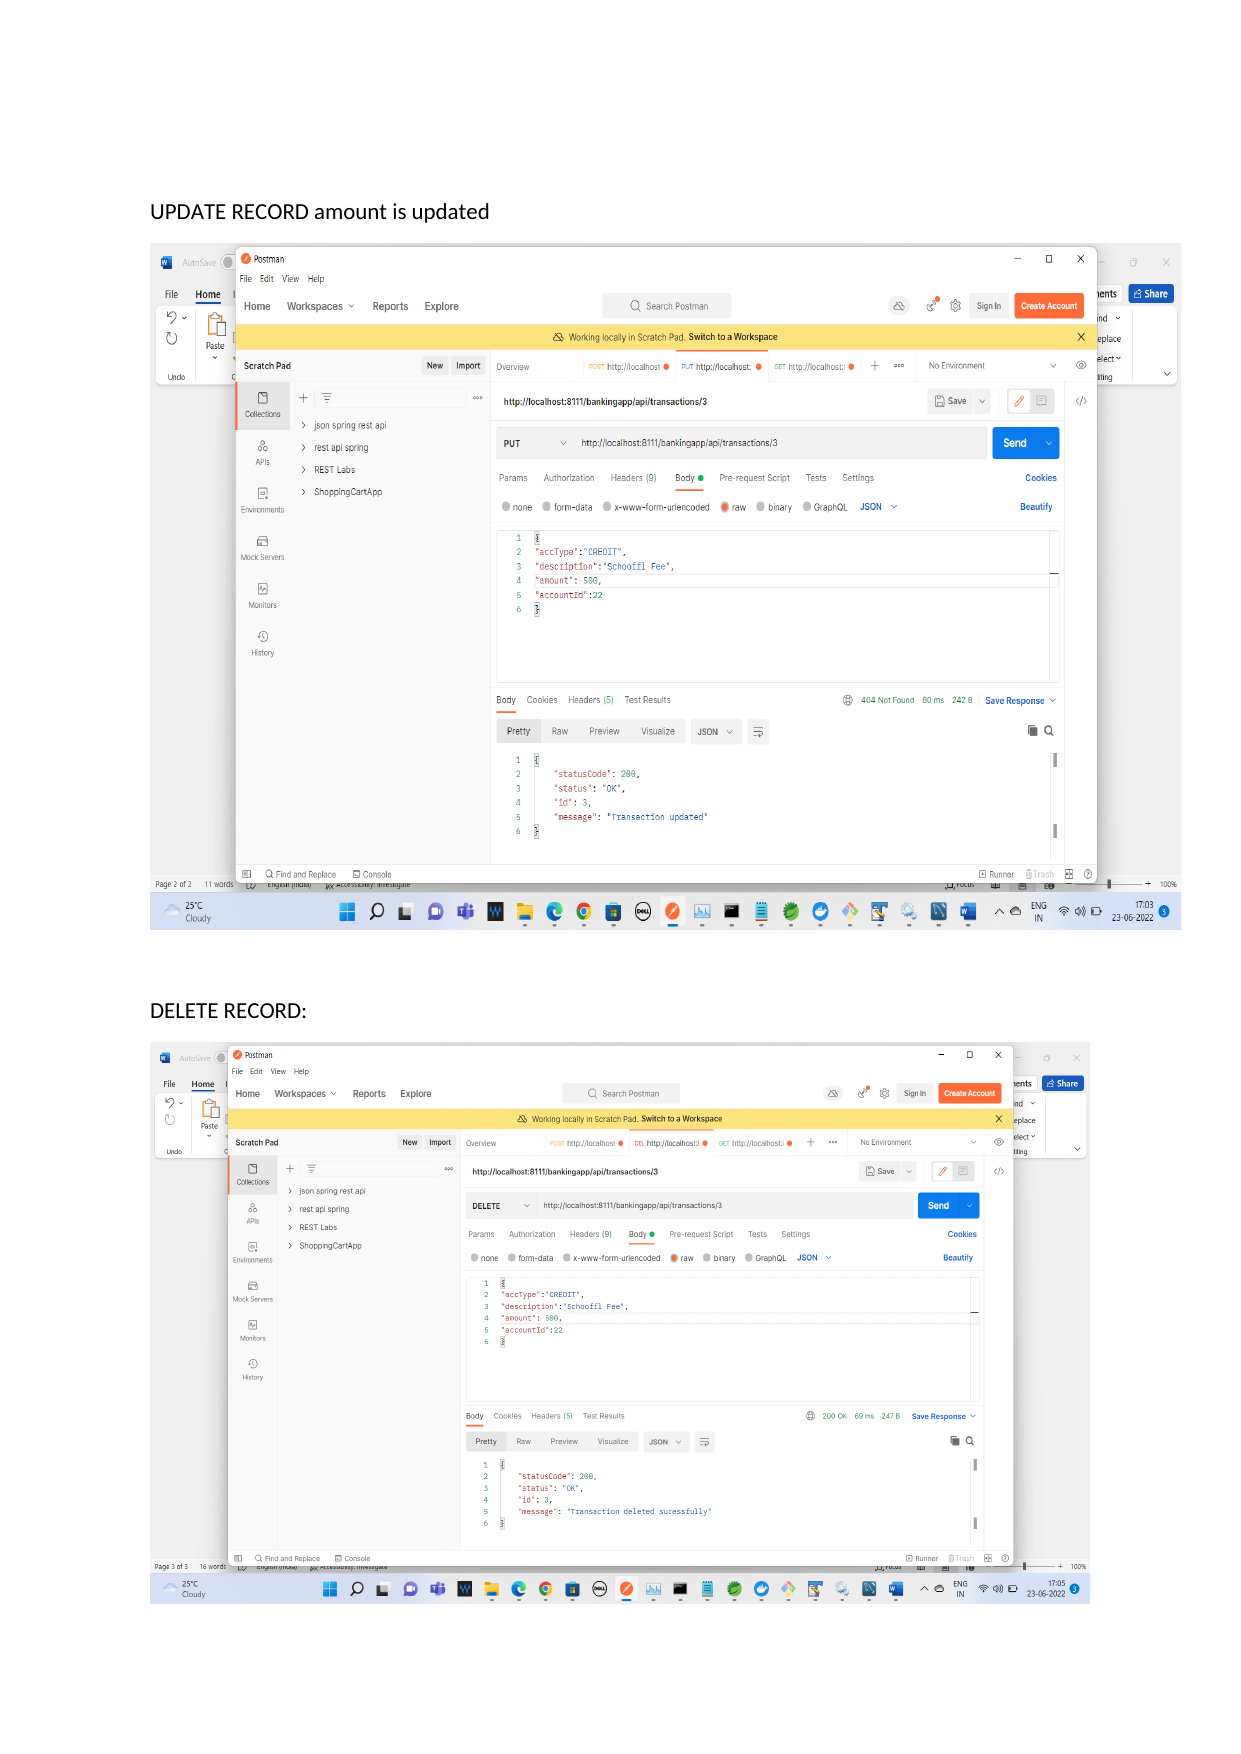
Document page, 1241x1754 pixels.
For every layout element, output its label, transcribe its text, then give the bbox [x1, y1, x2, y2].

text UPDATE RECORD amount is updated [150, 197, 1090, 225]
picture [150, 1042, 1091, 1604]
text DELETE RECORD: [150, 996, 1090, 1024]
picture [150, 243, 1182, 930]
